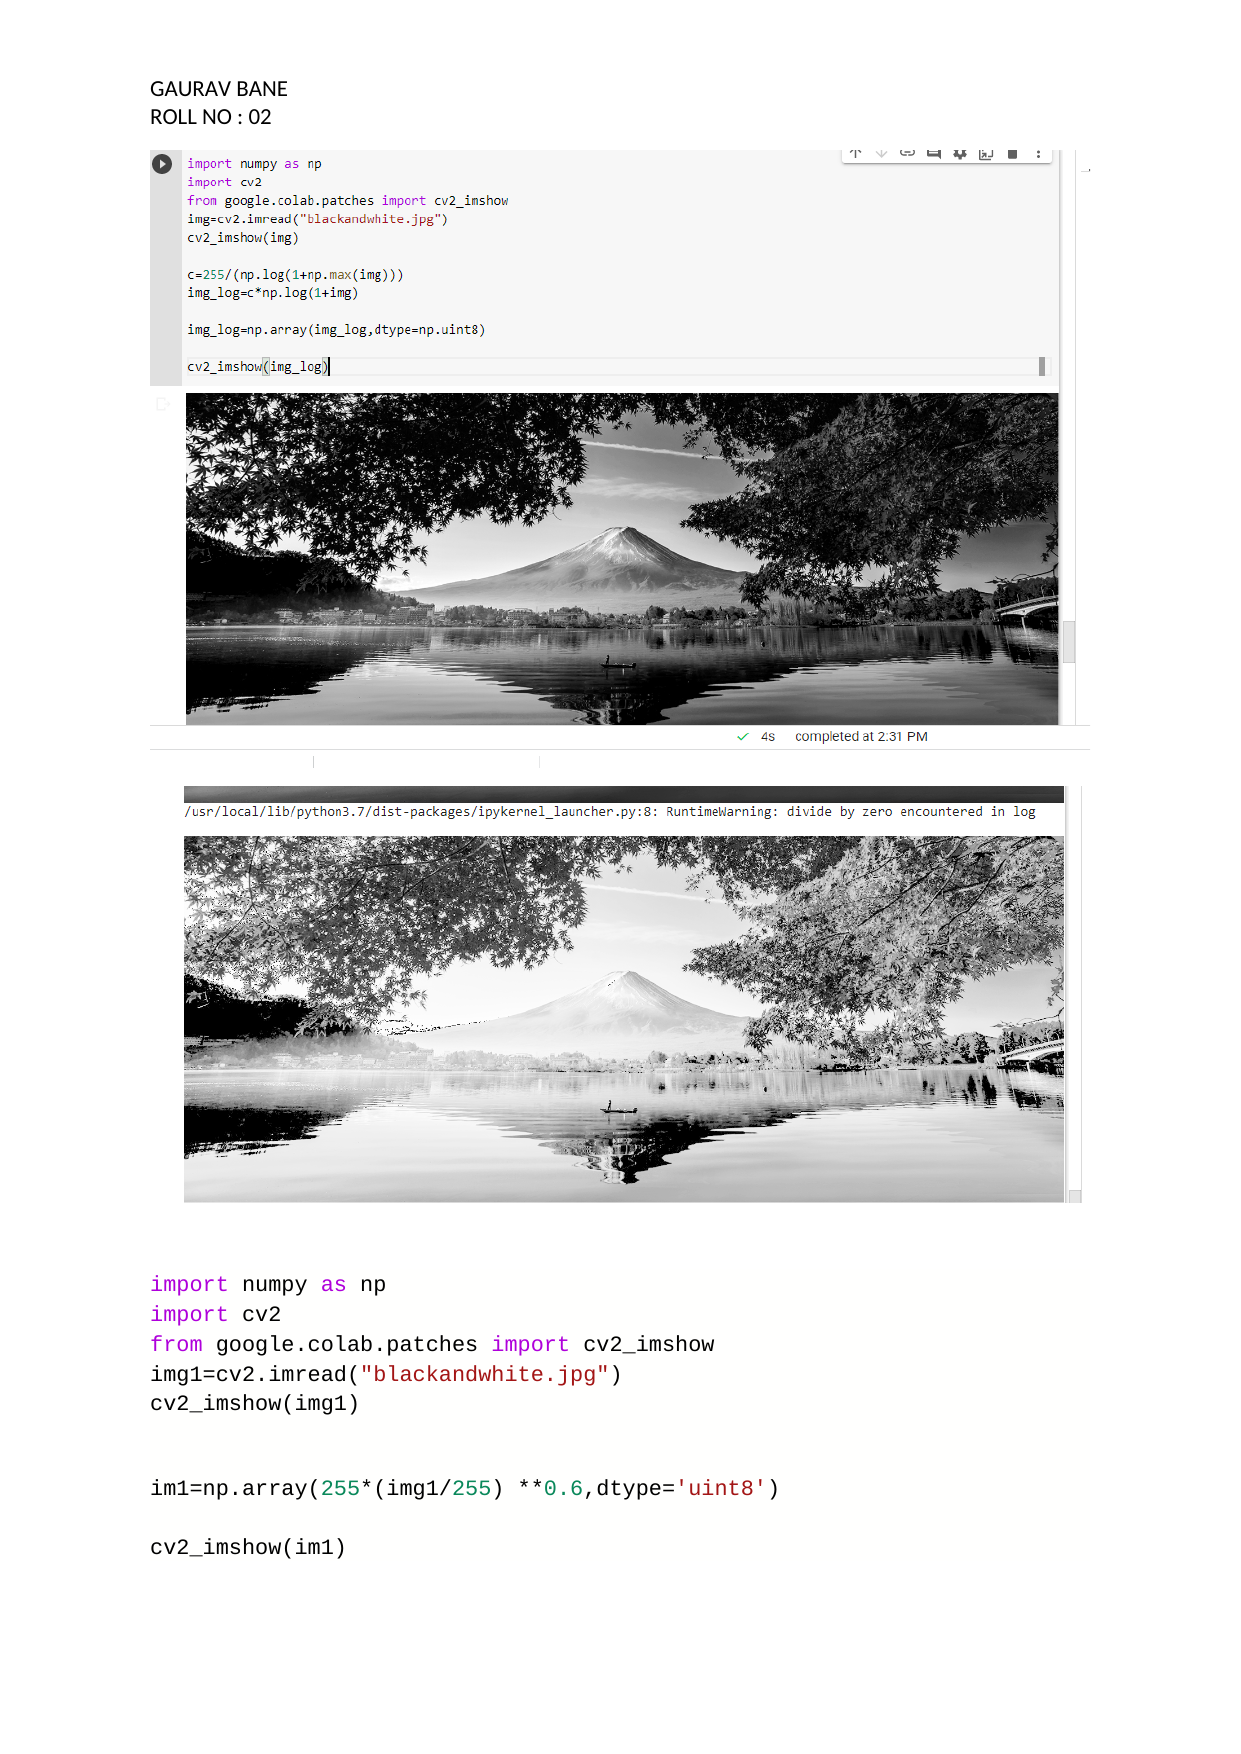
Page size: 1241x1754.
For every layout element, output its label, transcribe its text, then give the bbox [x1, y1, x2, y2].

picture [150, 786, 1091, 1203]
text from google.colab.patches import cv2_imshow [150, 1328, 1090, 1358]
text im1=np.array(255*(img1/255) **0.6,dtype='uint8') [150, 1472, 1090, 1502]
text cv2_imshow(im1) [150, 1531, 1090, 1561]
text cv2_imshow(img1) [150, 1387, 1090, 1417]
picture [150, 150, 1091, 768]
text import cv2 [150, 1298, 1090, 1328]
text import numpy as np [150, 1269, 1090, 1298]
text img1=cv2.imread("blackandwhite.jpg") [150, 1358, 1090, 1387]
